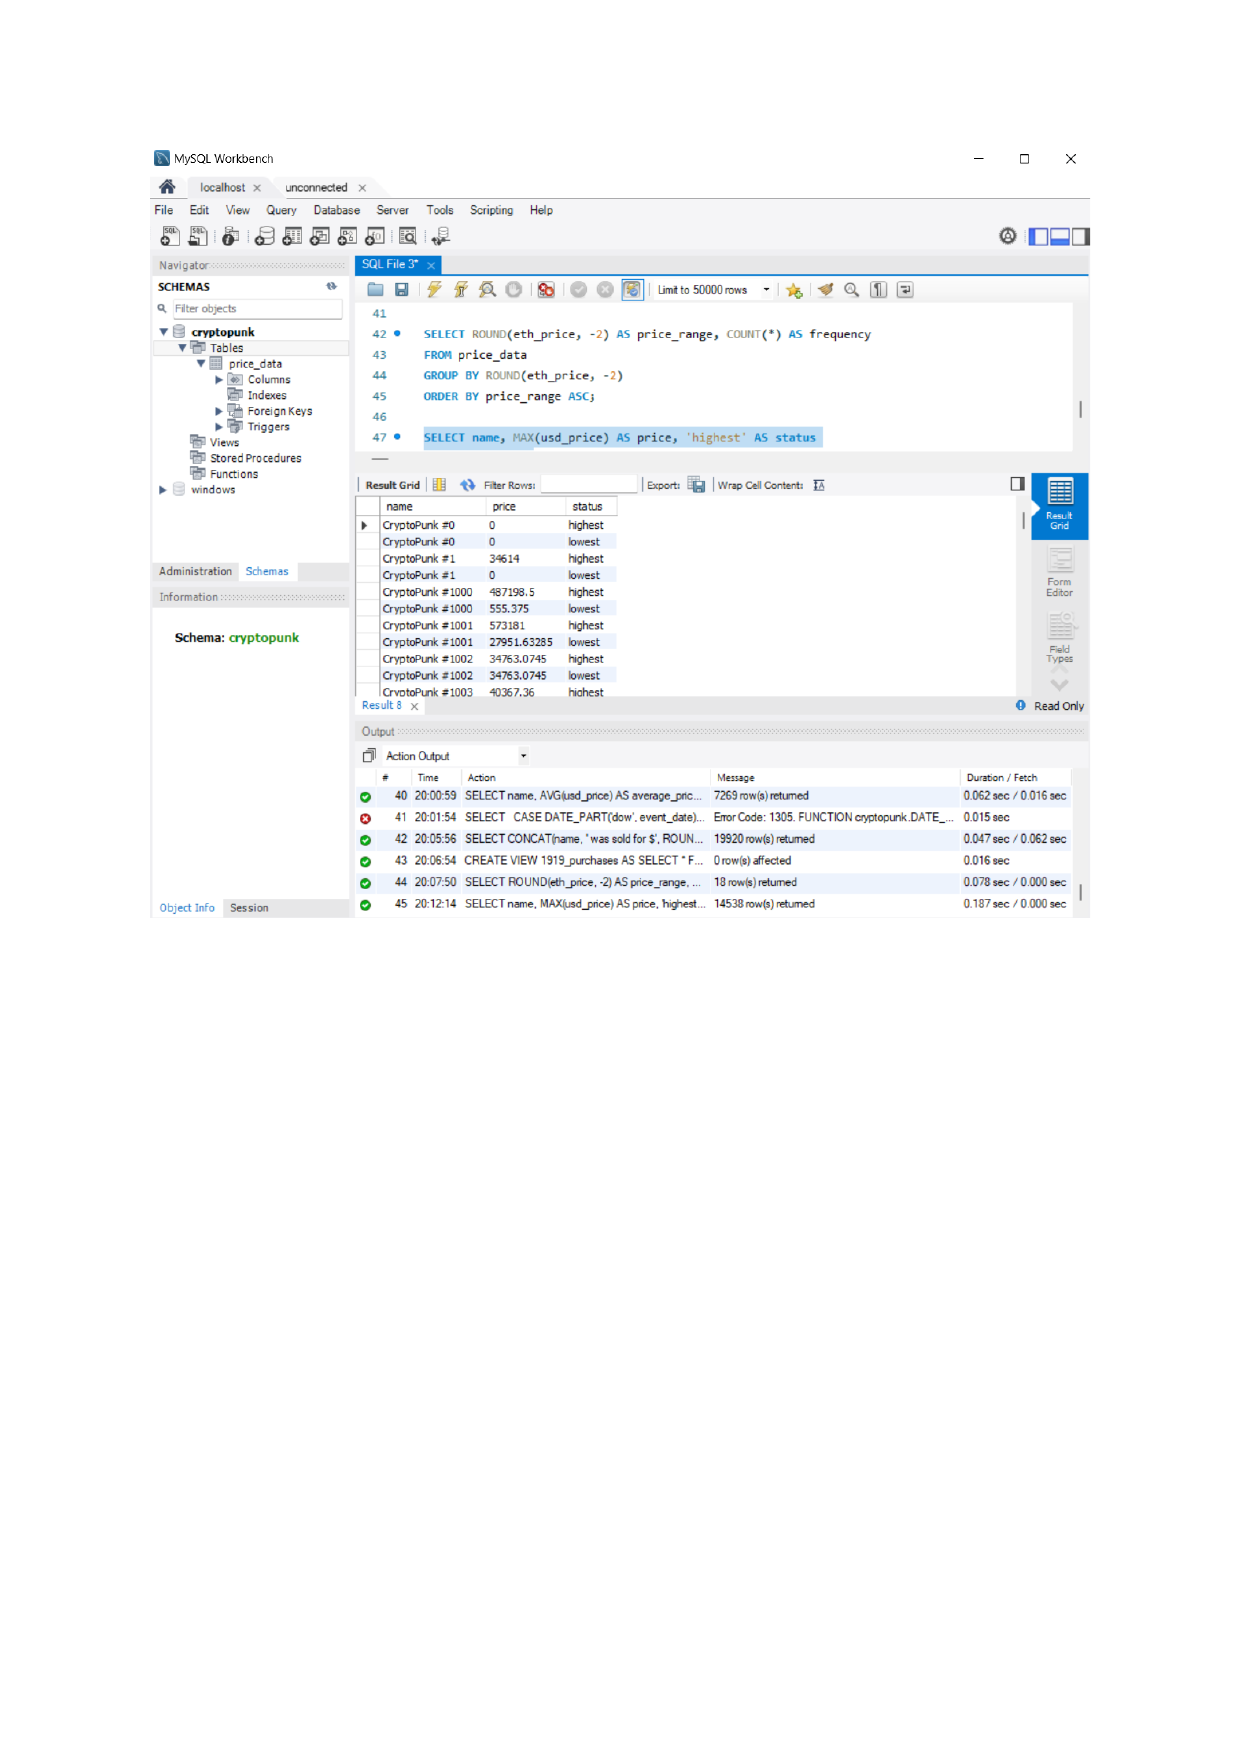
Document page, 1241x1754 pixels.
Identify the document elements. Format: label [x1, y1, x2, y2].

picture [150, 150, 1091, 918]
